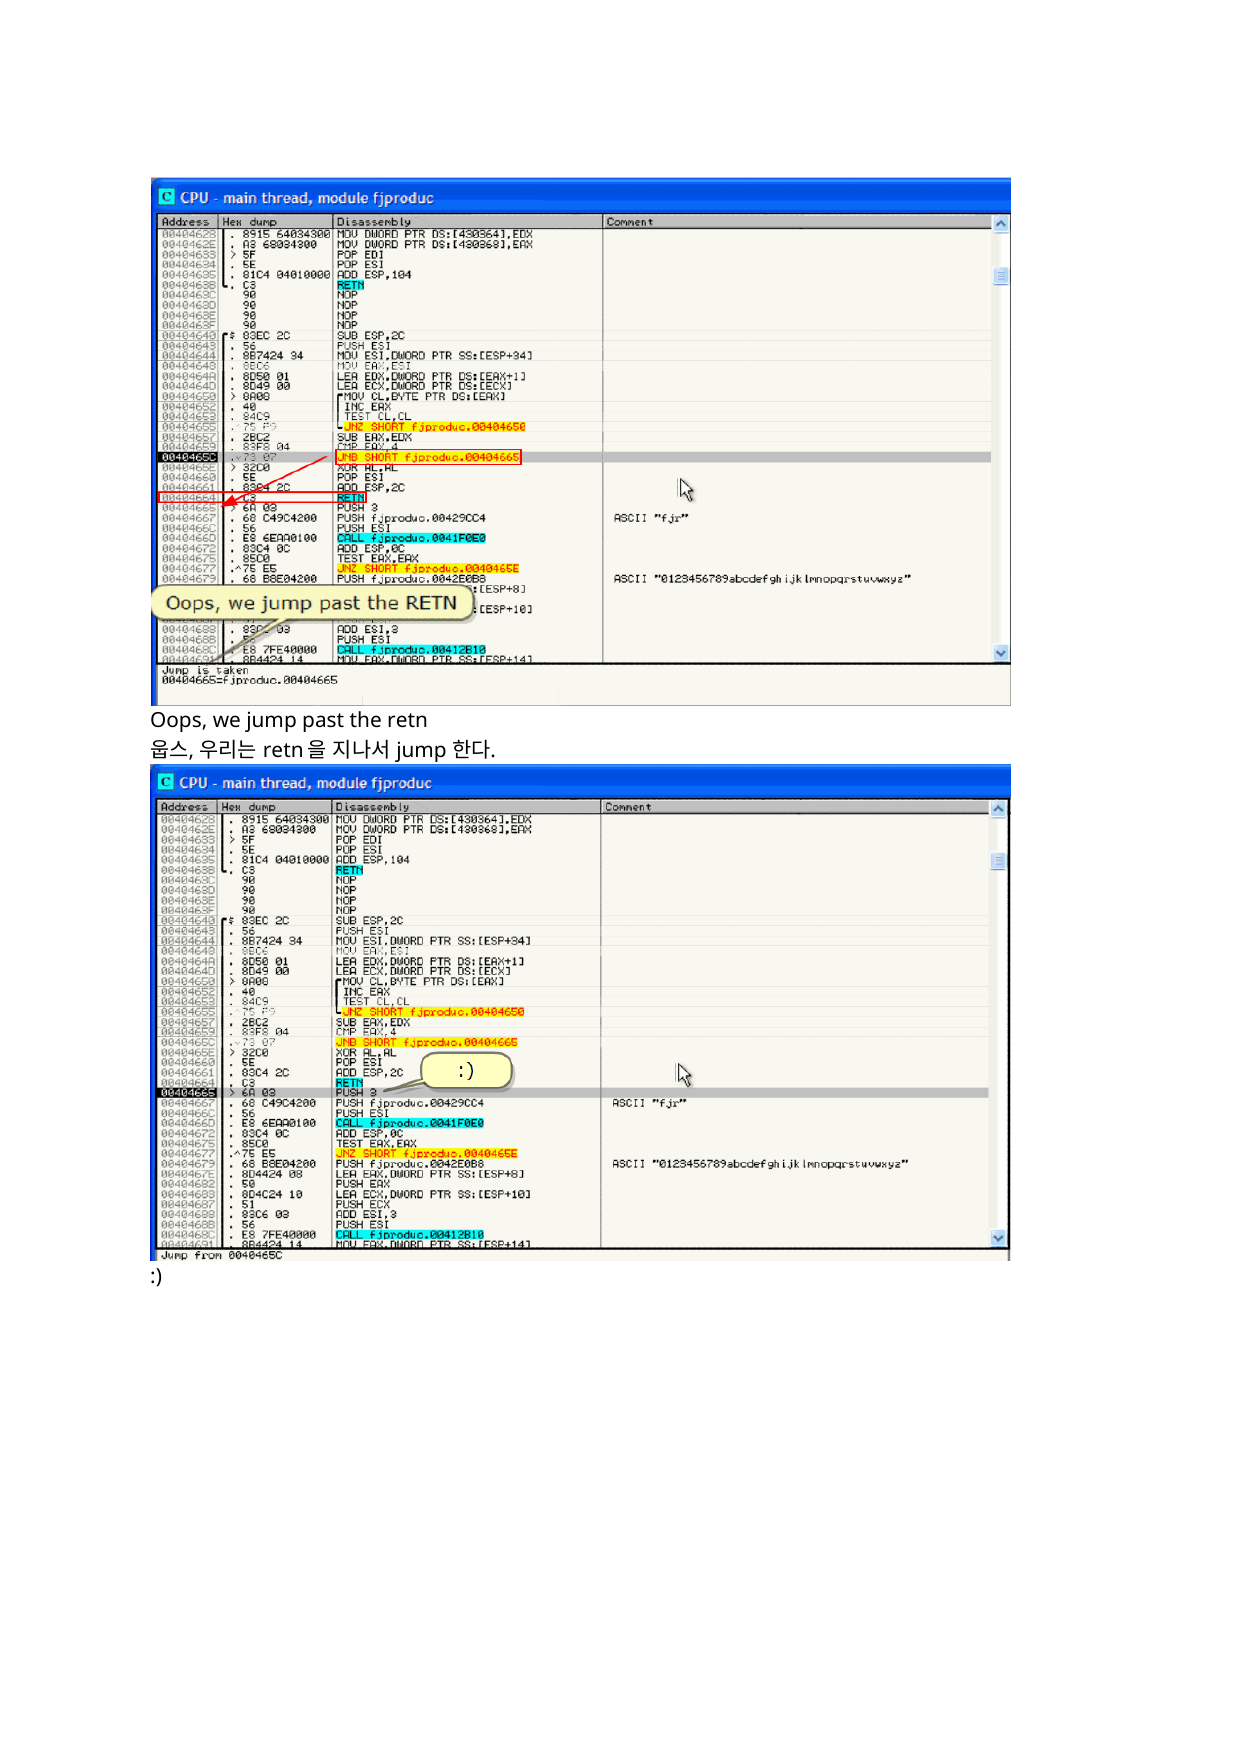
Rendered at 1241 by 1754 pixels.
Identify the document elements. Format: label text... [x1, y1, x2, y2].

picture [150, 764, 1011, 1261]
text :) [150, 1261, 1090, 1289]
text Oops, we jump past the retn [150, 705, 1090, 734]
text 웁스, 우리는 retn을 지나서 jump 한다. [150, 734, 1090, 764]
picture [150, 177, 1011, 706]
